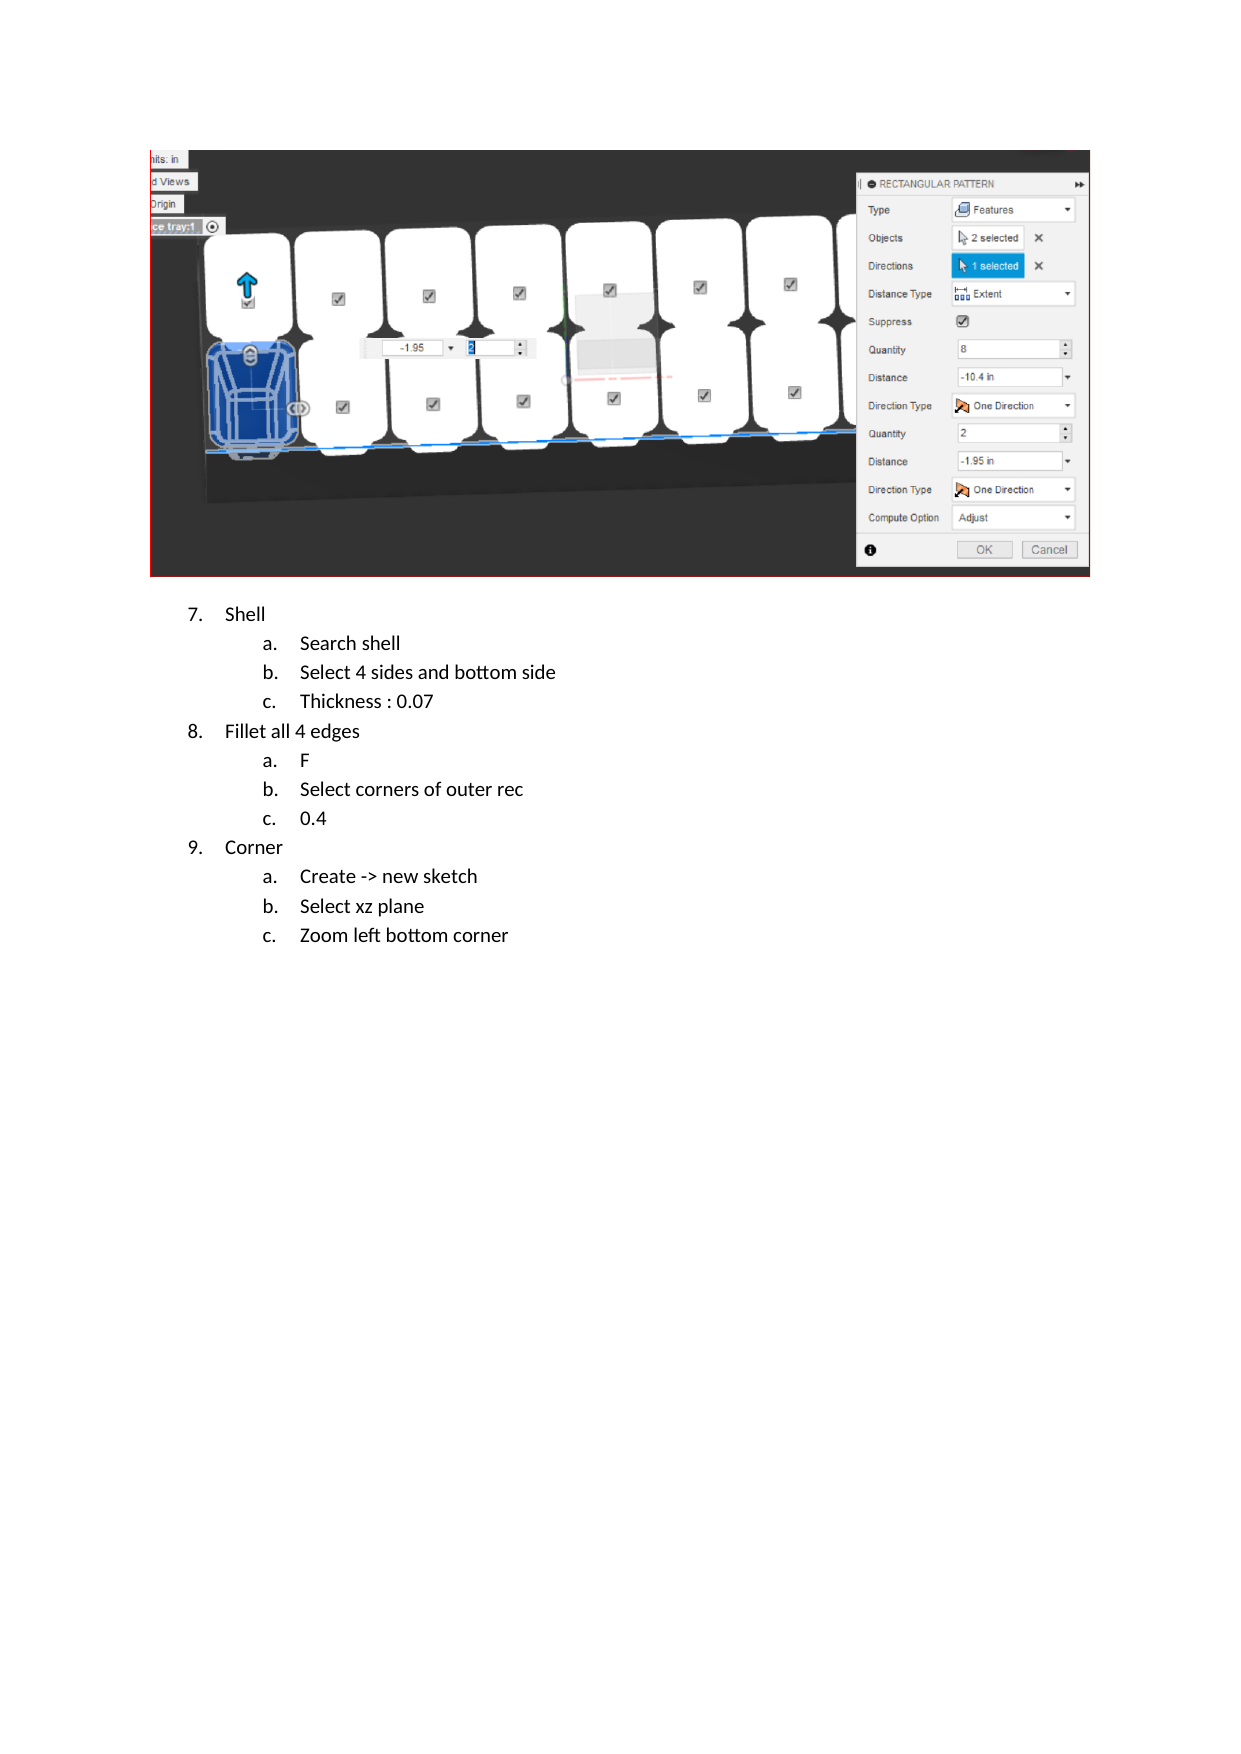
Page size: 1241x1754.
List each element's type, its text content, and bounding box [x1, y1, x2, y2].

list Select xz plane [262, 893, 1090, 918]
list Select 4 sides and bottom side [262, 659, 1090, 685]
list Fillet all 4 edges [187, 718, 1090, 743]
picture [150, 150, 1091, 577]
list Zoom left bottom corner [262, 922, 1090, 947]
list Thickness : 0.07 [262, 689, 1090, 714]
list Search shell [262, 630, 1090, 656]
list Select corners of outer rec [262, 776, 1090, 802]
list Shell [187, 601, 1090, 627]
list Create -> new sketch [262, 864, 1090, 889]
list 0.4 [262, 805, 1090, 831]
list F [262, 747, 1090, 772]
list Corner [187, 834, 1090, 860]
